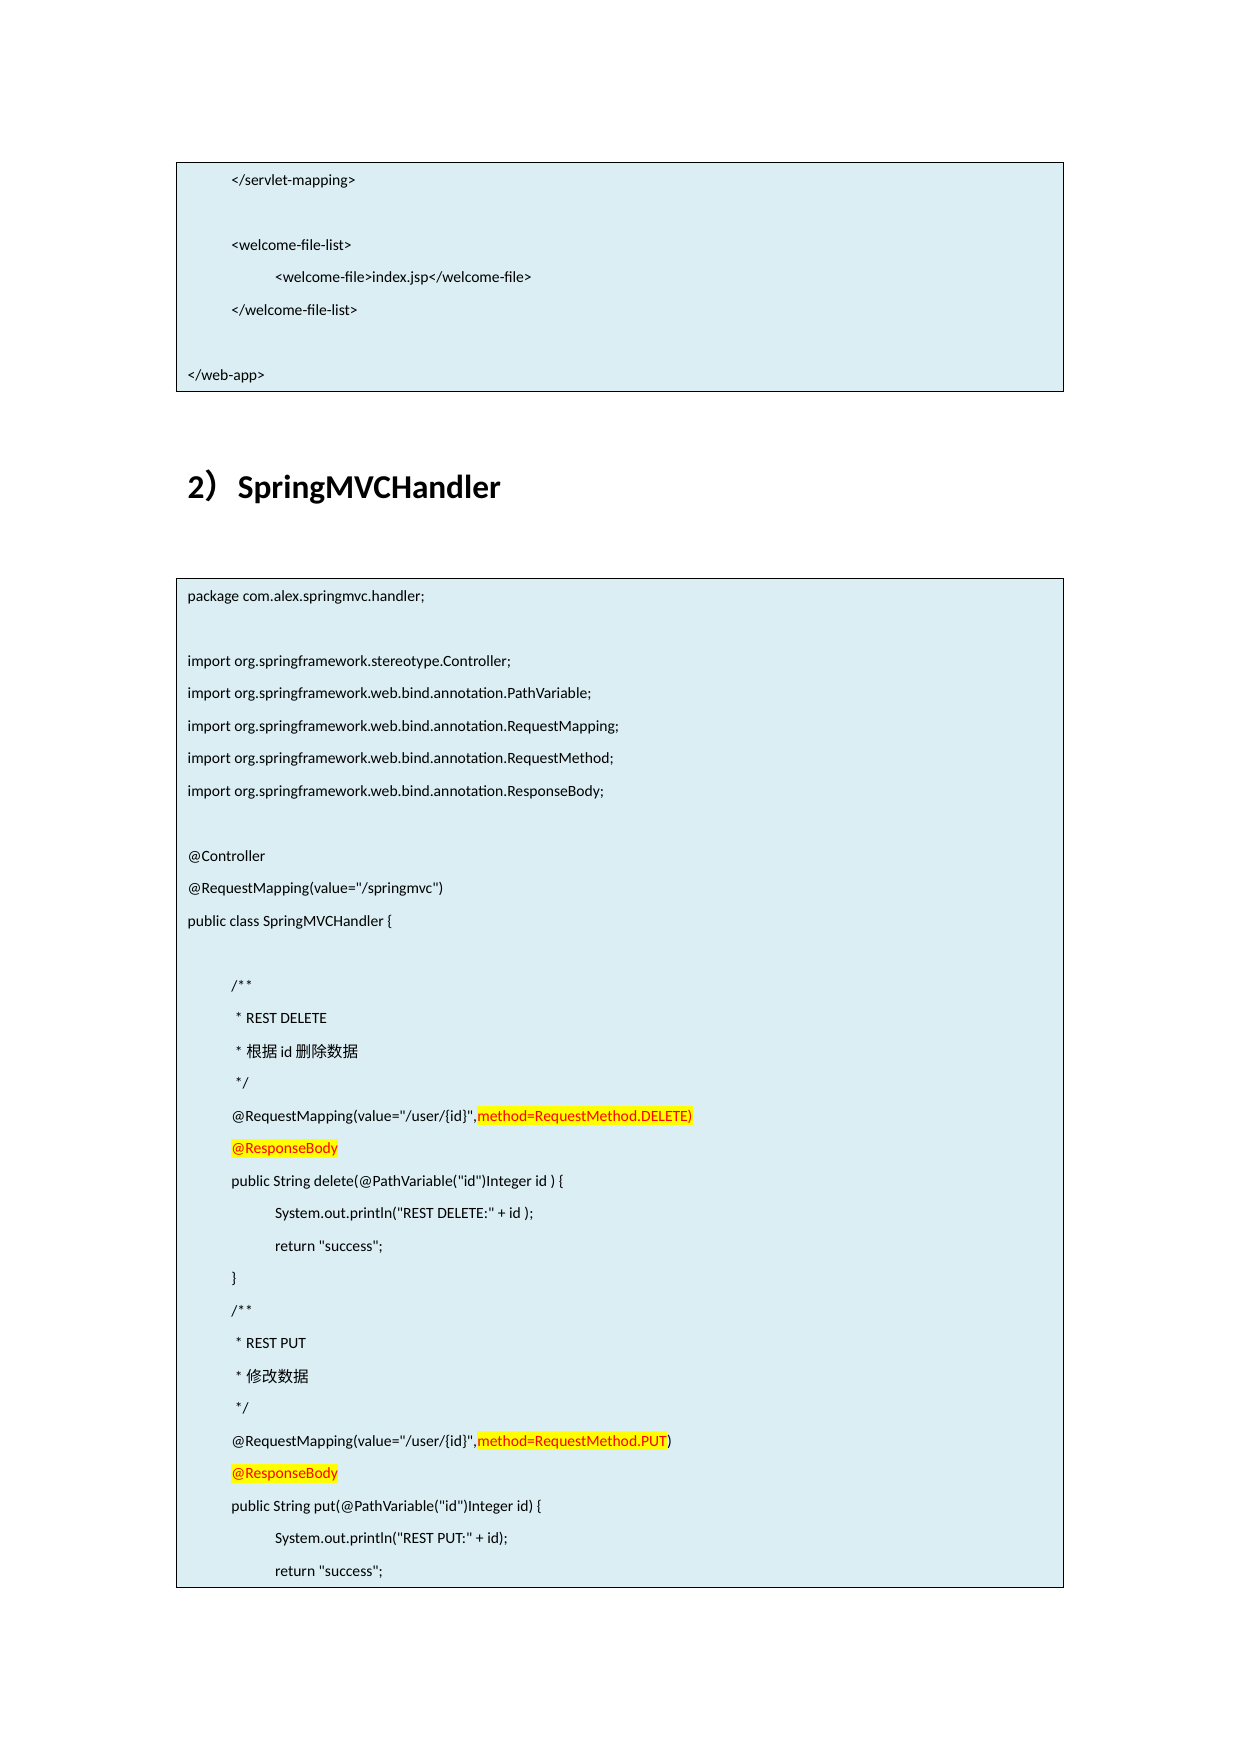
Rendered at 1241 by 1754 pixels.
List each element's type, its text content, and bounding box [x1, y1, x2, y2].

subtitle 2）SpringMVCHandler [187, 451, 1053, 516]
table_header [177, 579, 1063, 1587]
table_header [177, 163, 1063, 391]
